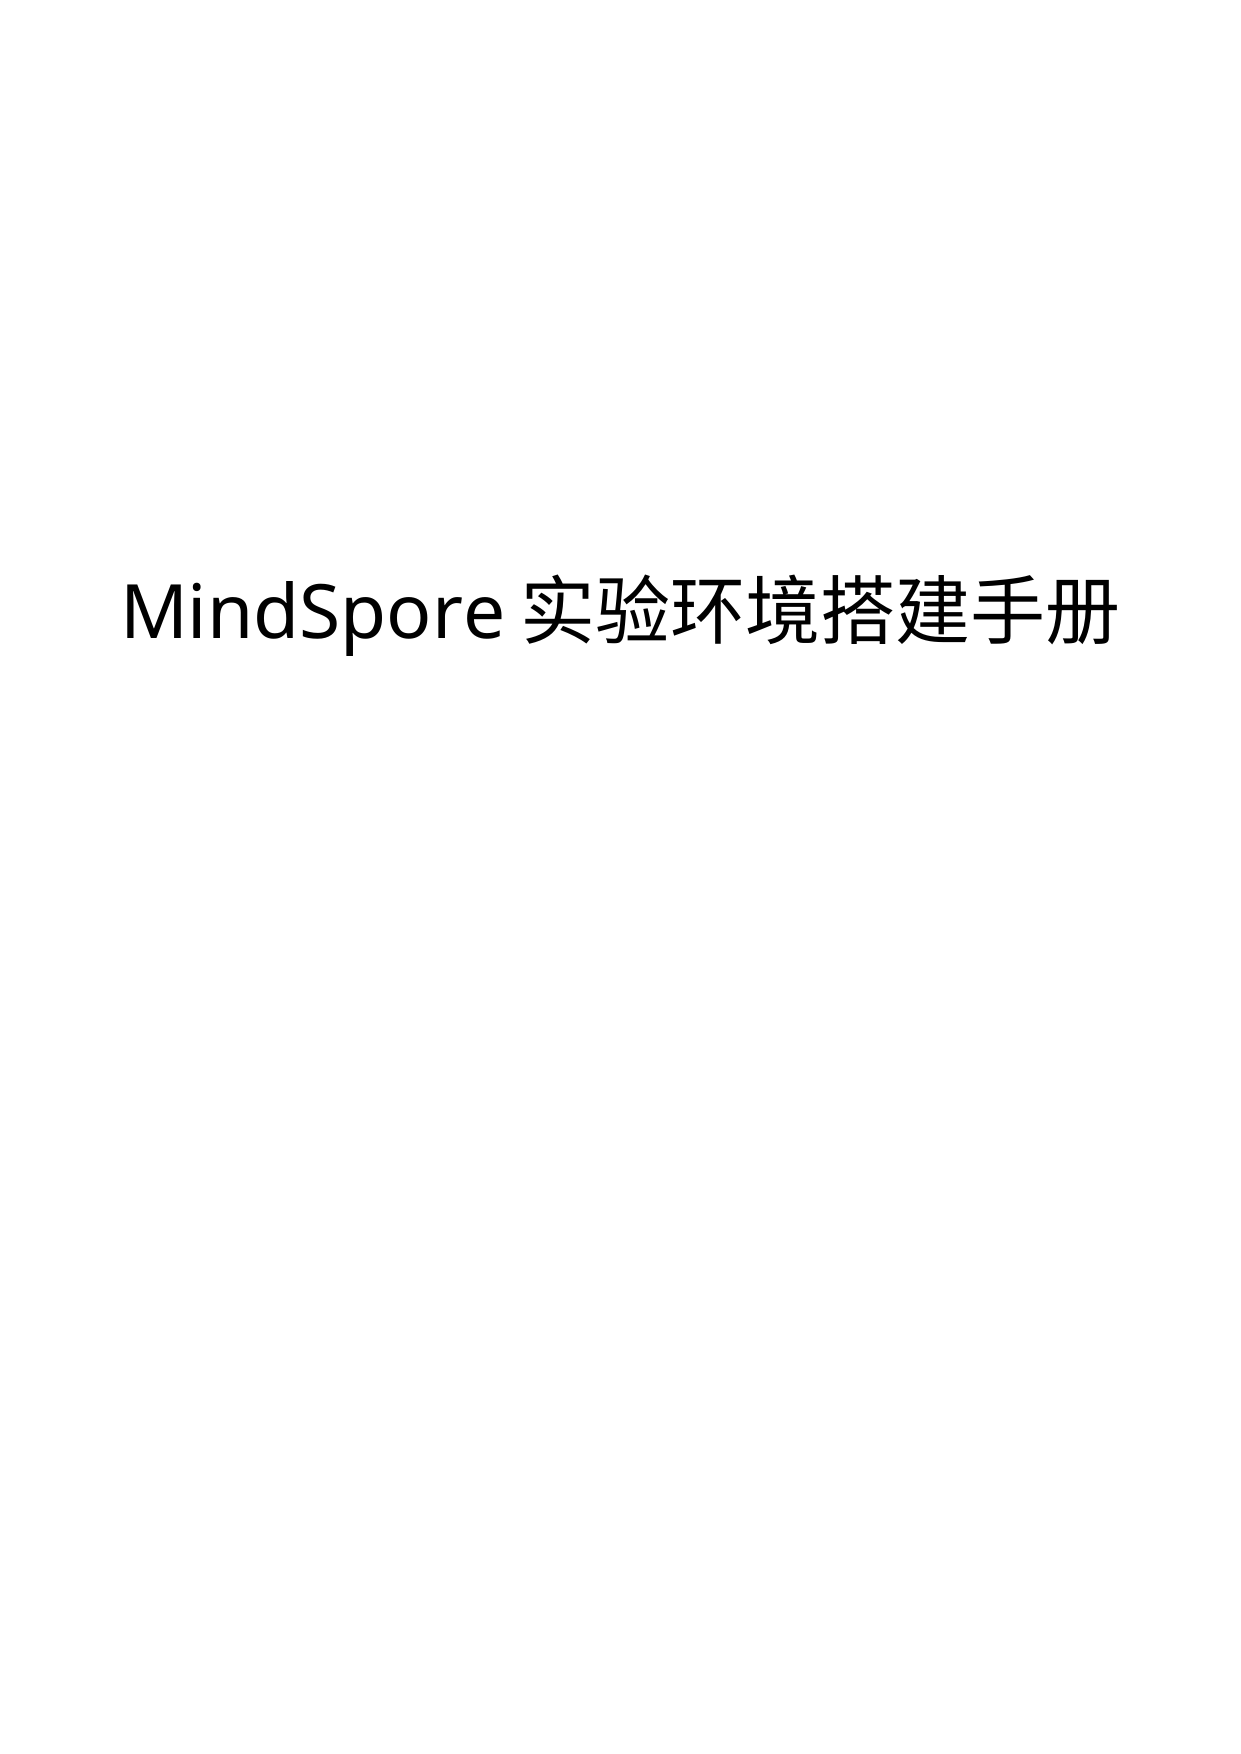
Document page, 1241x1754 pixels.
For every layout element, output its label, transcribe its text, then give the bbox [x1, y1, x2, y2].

text MindSpore实验环境搭建手册 [118, 551, 1122, 660]
